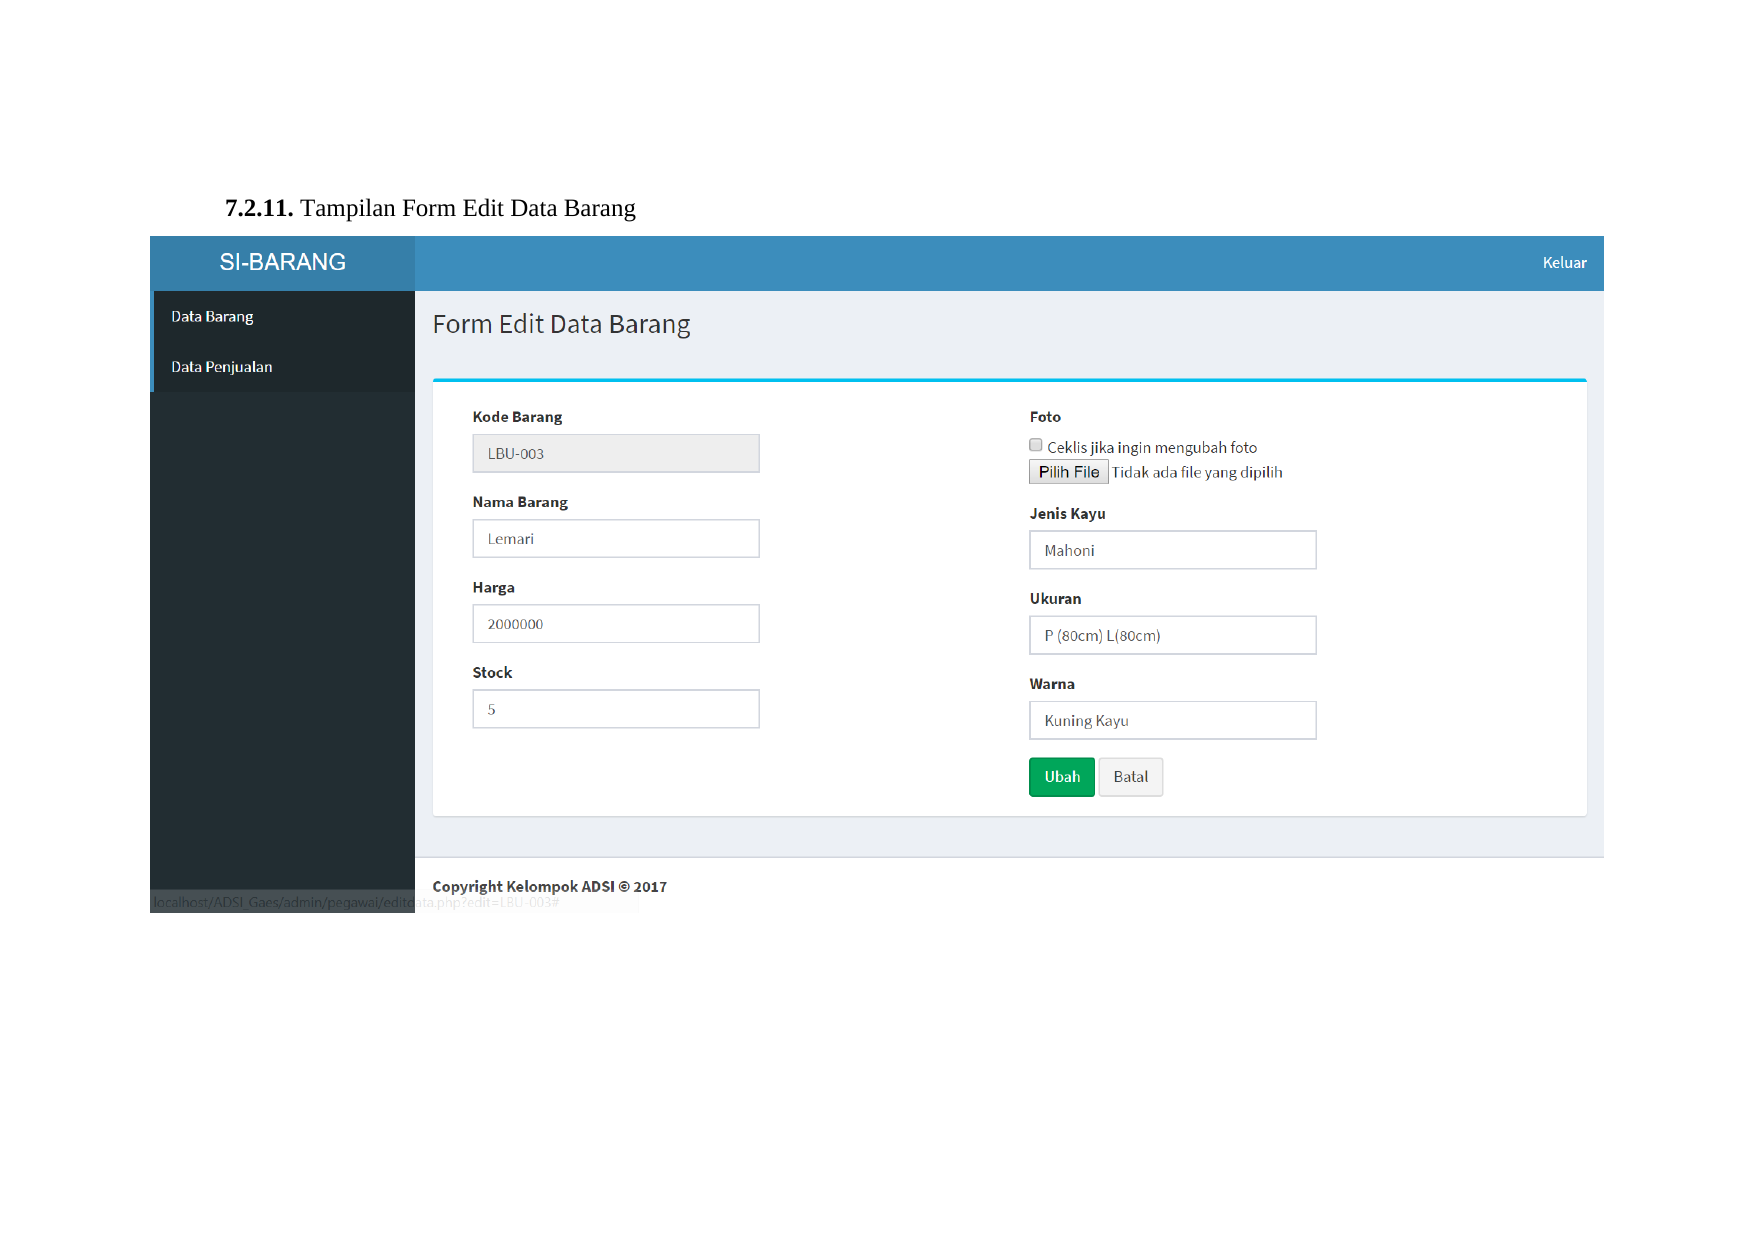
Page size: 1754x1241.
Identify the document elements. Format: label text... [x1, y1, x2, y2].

list Tampilan Form Edit Data Barang [225, 193, 1604, 222]
